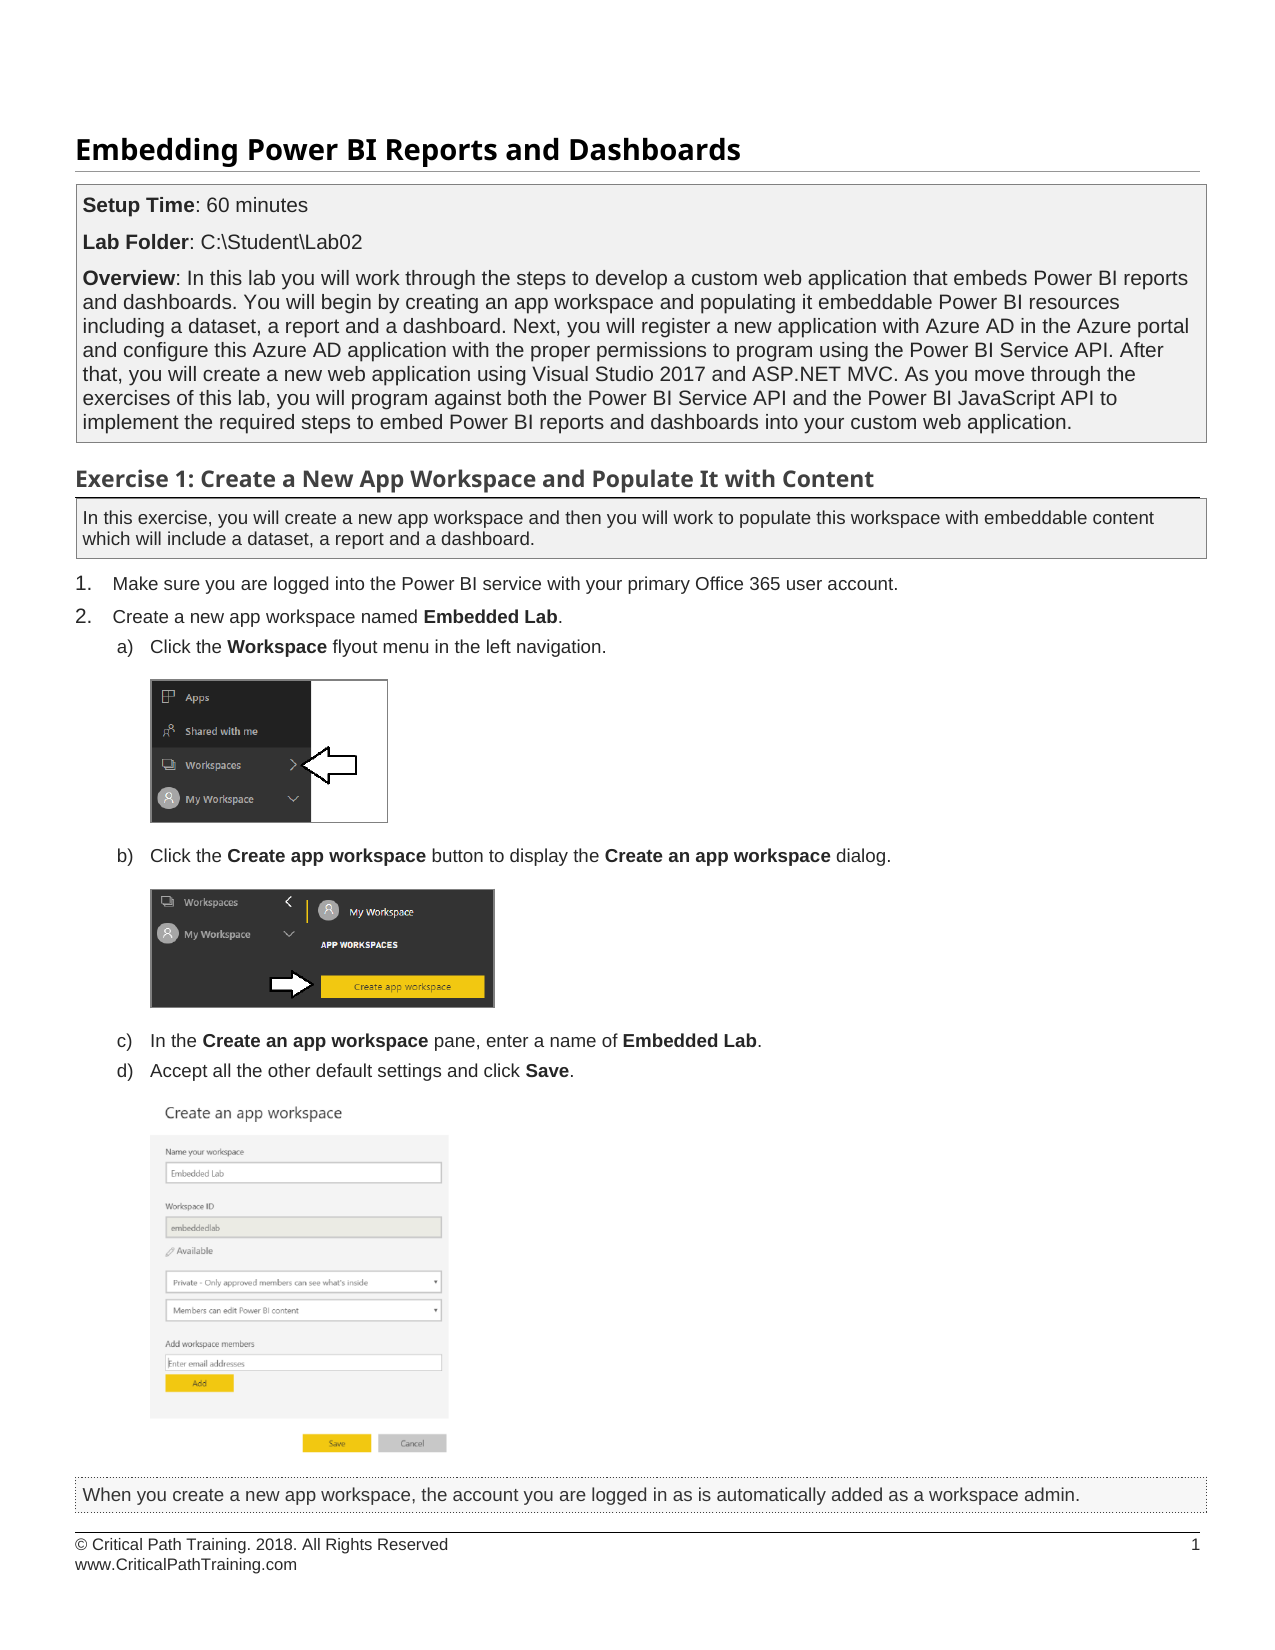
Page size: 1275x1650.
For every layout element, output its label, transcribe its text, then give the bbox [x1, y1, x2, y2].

list Make sure you are logged into the Power BI service with your primary Office 365 user account. [75, 571, 1200, 595]
text Overview: In this lab you will work through the steps to develop a custom web application that embeds Power BI reports and dashboards. You will begin by creating an app workspace and populating it embeddable Power BI resources including a dataset, a report and a dashboard. Next, you will register a new application with Azure AD in the Azure portal and configure this Azure AD application with the proper permissions to program using the Power BI Service API. After that, you will create a new web application using Visual Studio 2017 and ASP.NET MVC. As you move through the exercises of this lab, you will program against both the Power BI Service API and the Power BI JavaScript API to implement the required steps to embed Power BI reports and dashboards into your custom web application. [77, 257, 1206, 442]
subtitle Exercise 1: Create a New App Workspace and Populate It with Content [75, 463, 1200, 497]
text Click the Create app workspace button to display the Create an app workspace dialog. [117, 845, 1200, 867]
picture [150, 1103, 449, 1455]
subtitle Embedding Power BI Reports and Dashboards [75, 129, 1200, 171]
text Click the Workspace flyout menu in the left navigation. [117, 636, 1200, 657]
picture [152, 890, 493, 1007]
text When you create a new app workspace, the account you are logged in as is automatically added as a workspace admin. [75, 1477, 1207, 1513]
text In the Create an app workspace pane, enter a name of Embedded Lab. [117, 1030, 1200, 1052]
text Lab Folder: C:\Student\Lab02 [77, 221, 1206, 253]
text Create a new app workspace named Embedded Lab. [75, 603, 1200, 627]
text Accept all the other default settings and click Save. [117, 1060, 1200, 1082]
text Setup Time: 60 minutes [77, 185, 1206, 217]
picture [152, 681, 387, 822]
text In this exercise, you will create a new app workspace and then you will work to populate this workspace with embeddable content which will include a dataset, a report and a dashboard. [77, 499, 1206, 558]
